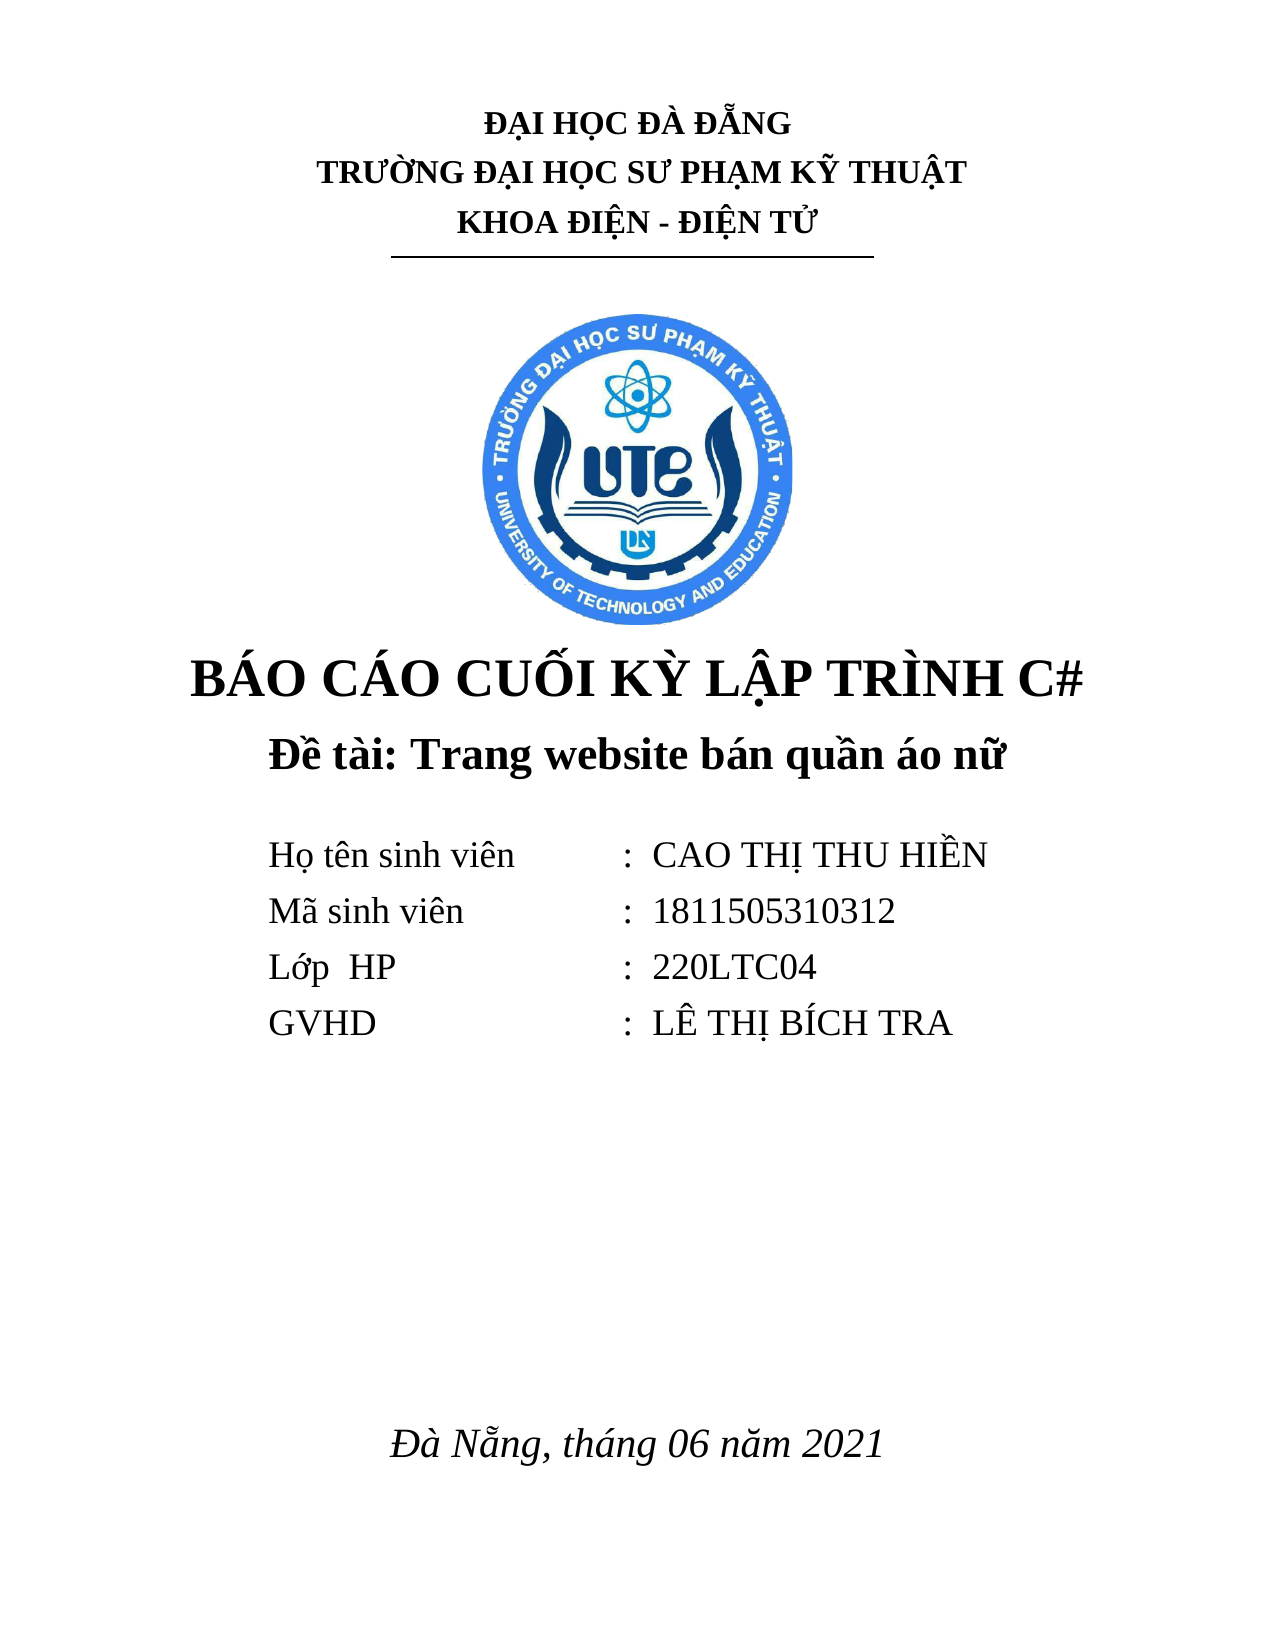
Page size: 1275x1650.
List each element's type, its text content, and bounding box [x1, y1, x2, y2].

text Lớp HP : 220LTC04 [150, 944, 1125, 988]
text Họ tên sinh viên : CAO THỊ THU HIỀN [150, 832, 1125, 876]
text ĐẠI HỌC ĐÀ ĐẴNG [150, 103, 1125, 141]
picture [482, 314, 793, 625]
text KHOA ĐIỆN - ĐIỆN TỬ [150, 203, 1125, 241]
text BÁO CÁO CUỐI KỲ LẬP TRÌNH C# [150, 646, 1125, 708]
text Đề tài: Trang website bán quần áo nữ [150, 726, 1125, 779]
text Đà Nẵng, tháng 06 năm 2021 [150, 1418, 1125, 1466]
text Mã sinh viên : 1811505310312 [150, 888, 1125, 932]
text GVHD : LÊ THỊ BÍCH TRA [150, 1001, 1125, 1044]
text TRƯỜNG ĐẠI HỌC SƯ PHẠM KỸ THUẬT [150, 153, 1125, 191]
